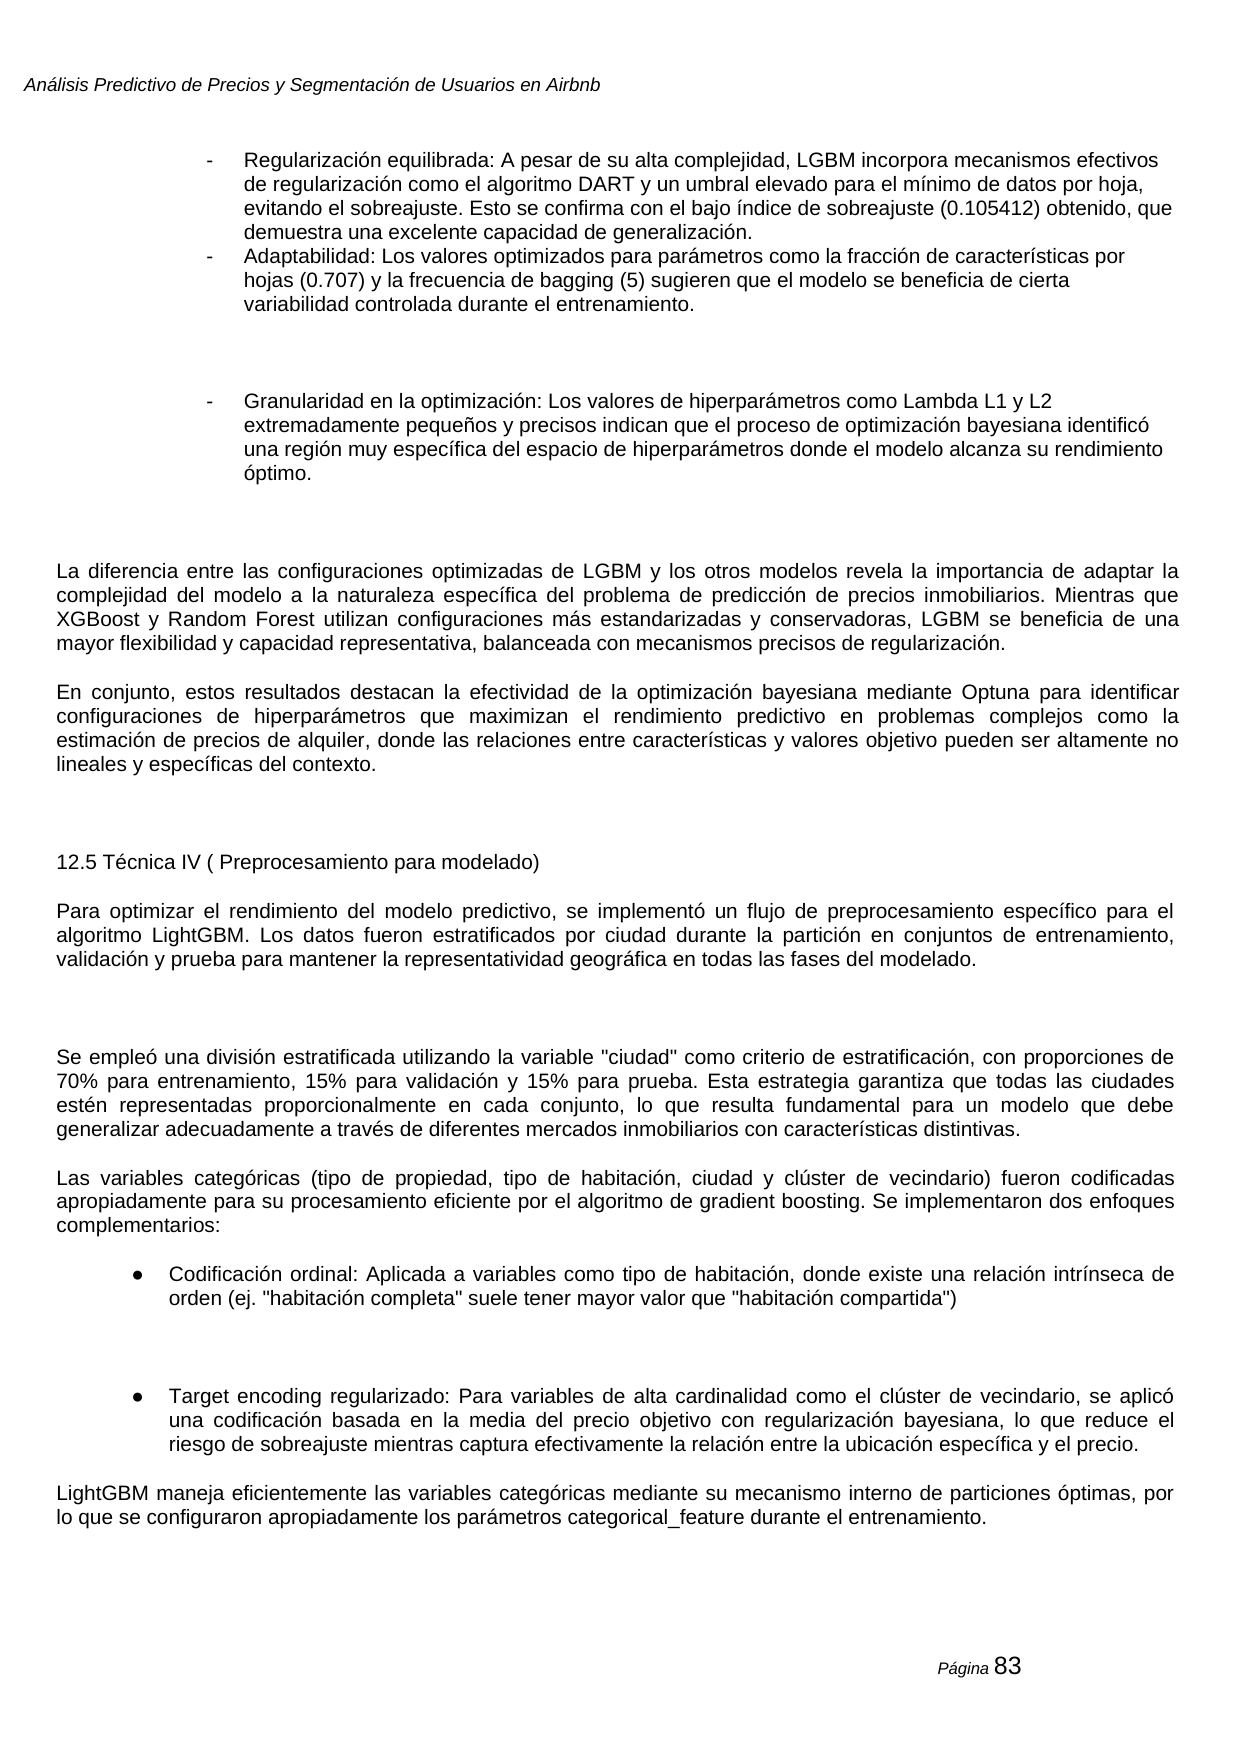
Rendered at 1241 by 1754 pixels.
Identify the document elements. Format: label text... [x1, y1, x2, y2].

text Las variables categóricas (tipo de propiedad, tipo de habitación, ciudad y clúster de vecindario) fueron codificadas apropiadamente para su procesamiento eficiente por el algoritmo de gradient boosting. Se implementaron dos enfoques complementarios: [56, 1165, 1176, 1237]
subtitle 12.5 Técnica IV ( Preprocesamiento para modelado) [56, 850, 1176, 874]
text LightGBM maneja eficientemente las variables categóricas mediante su mecanismo interno de particiones óptimas, por lo que se configuraron apropiadamente los parámetros categorical_feature durante el entrenamiento. [56, 1481, 1176, 1529]
list Codificación ordinal: Aplicada a variables como tipo de habitación, donde existe una relación intrínseca de orden (ej. "habitación completa" suele tener mayor valor que "habitación compartida") [131, 1262, 1176, 1310]
list Target encoding regularizado: Para variables de alta cardinalidad como el clúster de vecindario, se aplicó una codificación basada en la media del precio objetivo con regularización bayesiana, lo que reduce el riesgo de sobreajuste mientras captura efectivamente la relación entre la ubicación específica y el precio. [131, 1384, 1176, 1456]
list Adaptabilidad: Los valores optimizados para parámetros como la fracción de características por hojas (0.707) y la frecuencia de bagging (5) sugieren que el modelo se beneficia de cierta variabilidad controlada durante el entrenamiento. [206, 243, 1181, 315]
text Se empleó una división estratificada utilizando la variable "ciudad" como criterio de estratificación, con proporciones de 70% para entrenamiento, 15% para validación y 15% para prueba. Esta estrategia garantiza que todas las ciudades estén representadas proporcionalmente en cada conjunto, lo que resulta fundamental para un modelo que debe generalizar adecuadamente a través de diferentes mercados inmobiliarios con características distintivas. [56, 1044, 1176, 1140]
text En conjunto, estos resultados destacan la efectividad de la optimización bayesiana mediante Optuna para identificar configuraciones de hiperparámetros que maximizan el rendimiento predictivo en problemas complejos como la estimación de precios de alquiler, donde las relaciones entre características y valores objetivo pueden ser altamente no lineales y específicas del contexto. [56, 680, 1181, 776]
list Granularidad en la optimización: Los valores de hiperparámetros como Lambda L1 y L2 extremadamente pequeños y precisos indican que el proceso de optimización bayesiana identificó una región muy específica del espacio de hiperparámetros donde el modelo alcanza su rendimiento óptimo. [206, 389, 1181, 485]
text La diferencia entre las configuraciones optimizadas de LGBM y los otros modelos revela la importancia de adaptar la complejidad del modelo a la naturaleza específica del problema de predicción de precios inmobiliarios. Mientras que XGBoost y Random Forest utilizan configuraciones más estandarizadas y conservadoras, LGBM se beneficia de una mayor flexibilidad y capacidad representativa, balanceada con mecanismos precisos de regularización. [56, 559, 1181, 655]
list Regularización equilibrada: A pesar de su alta complejidad, LGBM incorpora mecanismos efectivos de regularización como el algoritmo DART y un umbral elevado para el mínimo de datos por hoja, evitando el sobreajuste. Esto se confirma con el bajo índice de sobreajuste (0.105412) obtenido, que demuestra una excelente capacidad de generalización. [206, 148, 1181, 243]
text Para optimizar el rendimiento del modelo predictivo, se implementó un flujo de preprocesamiento específico para el algoritmo LightGBM. Los datos fueron estratificados por ciudad durante la partición en conjuntos de entrenamiento, validación y prueba para mantener la representatividad geográfica en todas las fases del modelado. [56, 899, 1176, 971]
